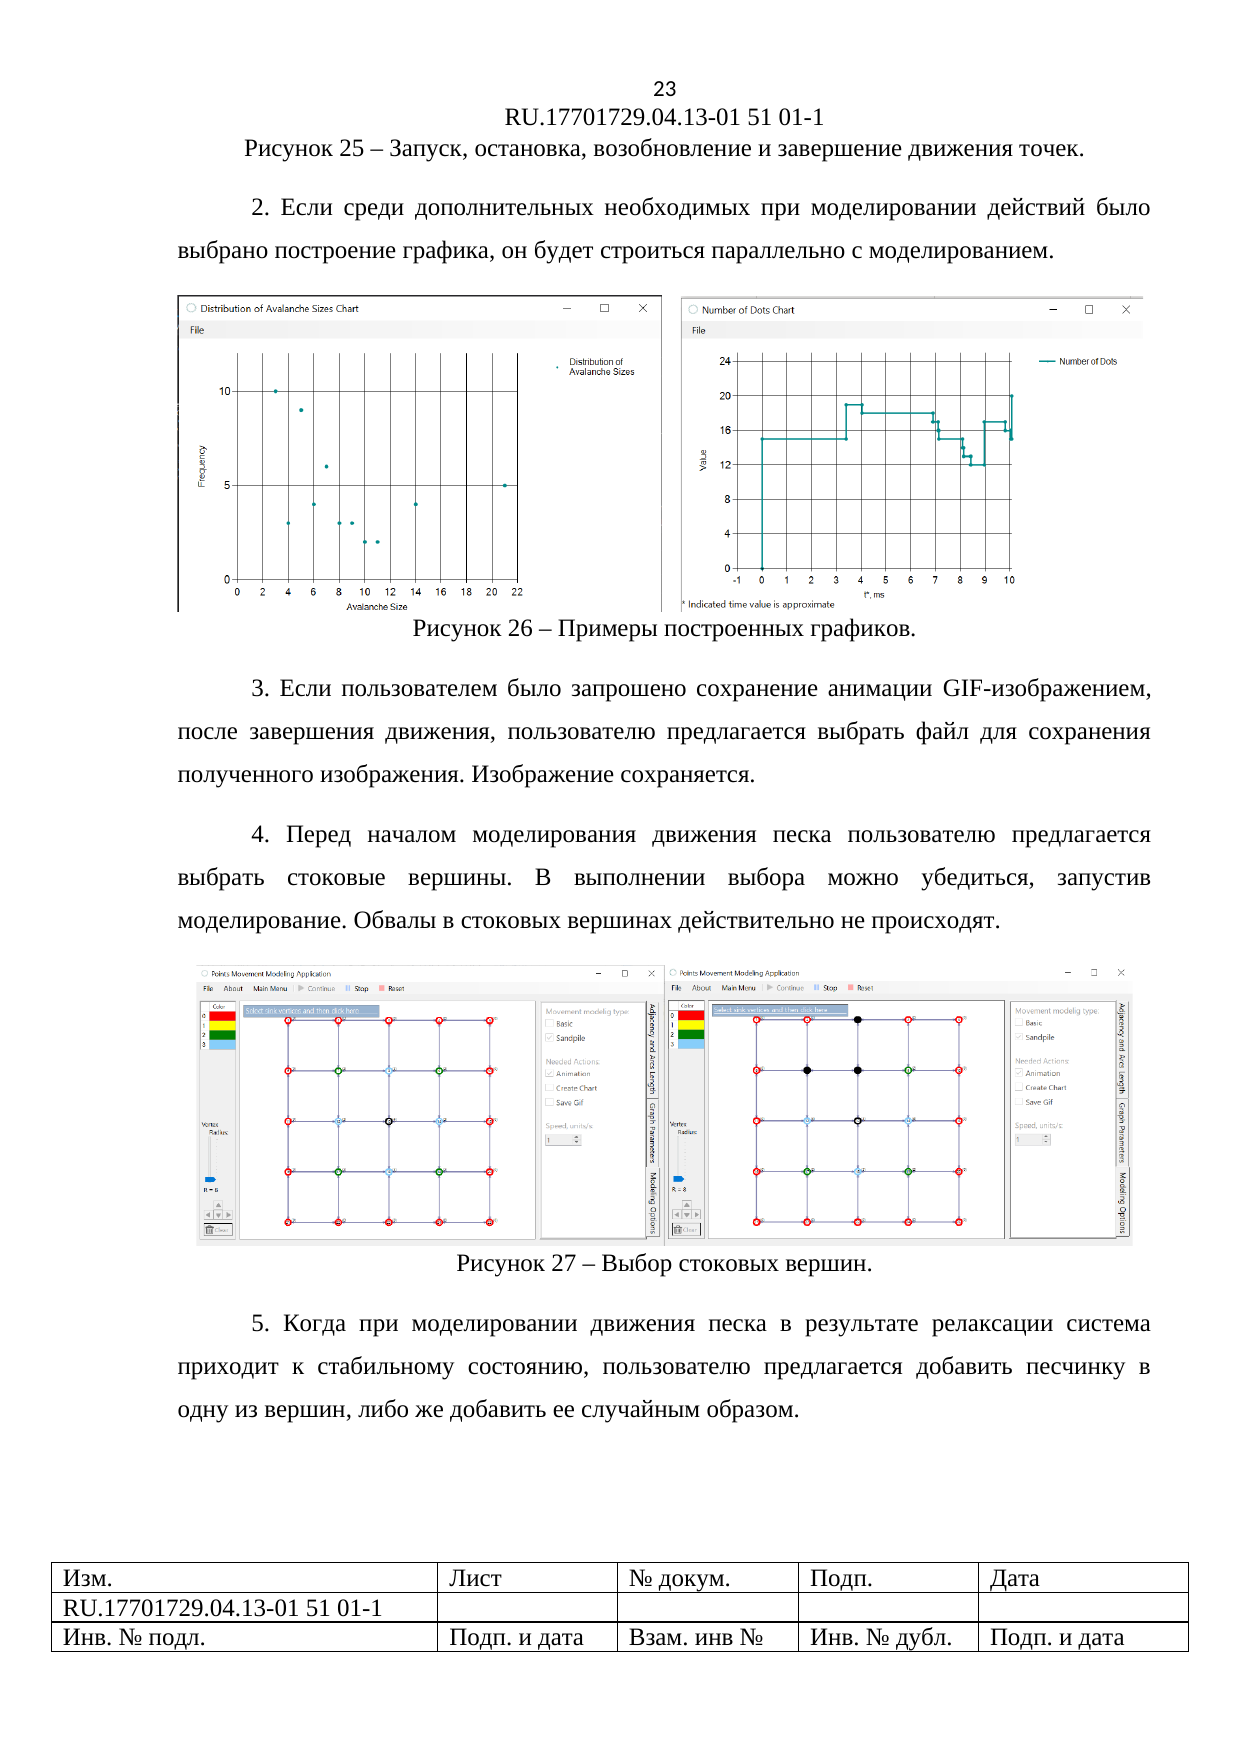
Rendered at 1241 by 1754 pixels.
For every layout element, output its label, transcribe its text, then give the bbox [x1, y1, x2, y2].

picture [680, 296, 1144, 612]
picture [196, 965, 1133, 1246]
text Рисунок 25 – Запуск, остановка, возобновление и завершение движения точек. [177, 133, 1152, 161]
text 3. Если пользователем было запрошено сохранение анимации GIF-изображением, после завершения движения, пользователю предлагается выбрать файл для сохранения полученного изображения. Изображение сохраняется. [177, 673, 1152, 788]
text 5. Когда при моделировании движения песка в результате релаксации система приходит к стабильному состоянию, пользователю предлагается добавить песчинку в одну из вершин, либо же добавить ее случайным образом. [177, 1308, 1152, 1423]
text 4. Перед началом моделирования движения песка пользователю предлагается выбрать стоковые вершины. В выполнении выбора можно убедиться, запустив моделирование. Обвалы в стоковых вершинах действительно не происходят. [177, 819, 1152, 934]
text Рисунок 26 – Примеры построенных графиков. [177, 613, 1152, 642]
text Рисунок 27 – Выбор стоковых вершин. [177, 1248, 1152, 1277]
picture [177, 295, 662, 612]
text 2. Если среди дополнительных необходимых при моделировании действий было выбрано построение графика, он будет строиться параллельно с моделированием. [177, 192, 1152, 264]
